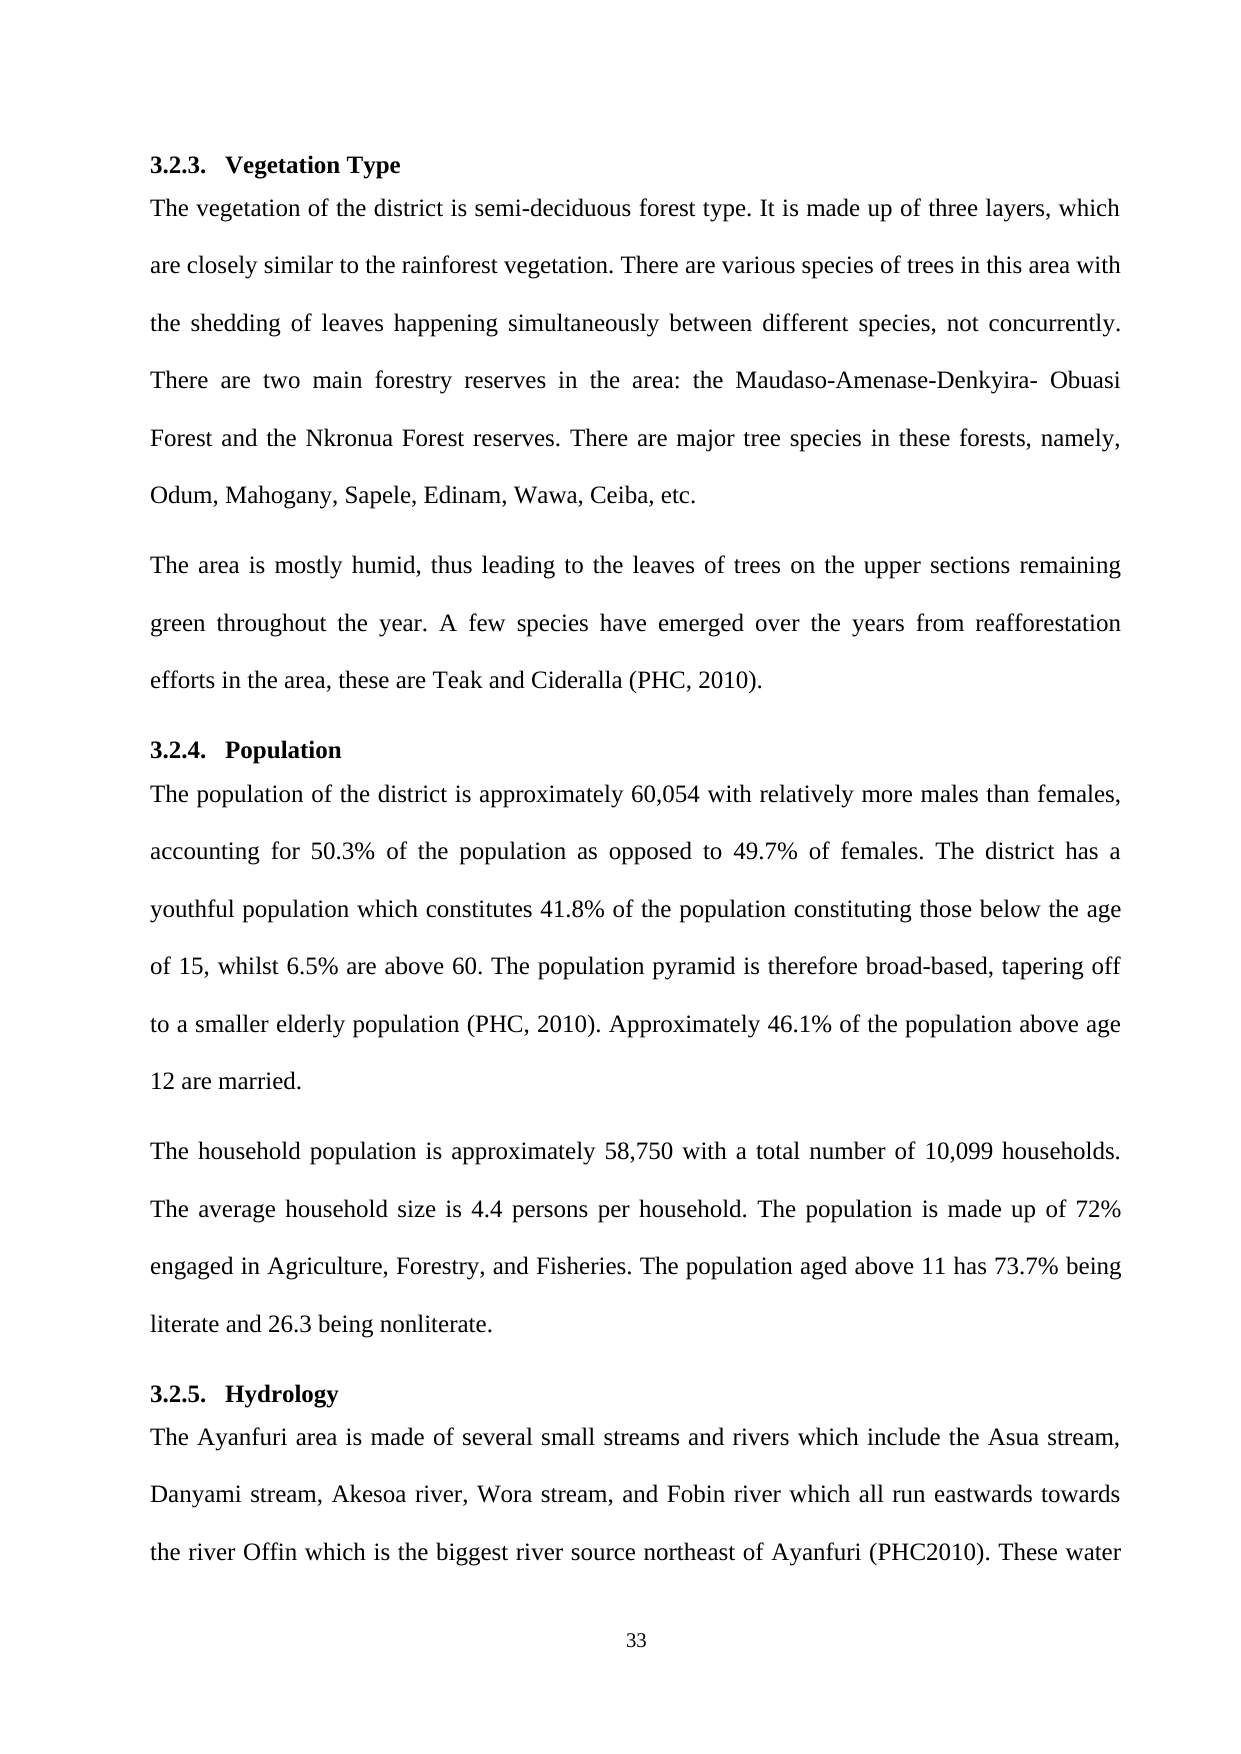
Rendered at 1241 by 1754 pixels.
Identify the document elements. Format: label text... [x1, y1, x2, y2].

text The population of the district is approximately 60,054 with relatively more males than females, accounting for 50.3% of the population as opposed to 49.7% of females. The district has a youthful population which constitutes 41.8% of the population constituting those below the age of 15, whilst 6.5% are above 60. The population pyramid is therefore broad-based, tapering off to a smaller elderly population (PHC, 2010). Approximately 46.1% of the population above age 12 are married. [150, 779, 1122, 1095]
subtitle Population [150, 736, 1122, 764]
subtitle Vegetation Type [150, 150, 1122, 179]
subtitle Hydrology [150, 1379, 1122, 1407]
text The household population is approximately 58,750 with a total number of 10,099 households. The average household size is 4.4 persons per household. The population is made up of 72% engaged in Agriculture, Forestry, and Fisheries. The population aged above 11 has 73.7% being literate and 26.3 being nonliterate. [150, 1136, 1122, 1337]
text The area is mostly humid, thus leading to the leaves of trees on the upper sections remaining green throughout the year. A few species have emerged over the years from reafforestation efforts in the area, these are Teak and Cideralla (PHC, 2010). [150, 551, 1122, 694]
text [150, 1422, 1122, 1566]
text The vegetation of the district is semi-deciduous forest type. It is made up of three layers, which are closely similar to the rainforest vegetation. There are various species of trees in this area with the shedding of leaves happening simultaneously between different species, not concurrently. There are two main forestry reserves in the area: the Maudaso-Amenase-Denkyira- Obuasi Forest and the Nkronua Forest reserves. There are major tree species in these forests, namely, Odum, Mahogany, Sapele, Edinam, Wawa, Ceiba, etc. [150, 193, 1122, 509]
